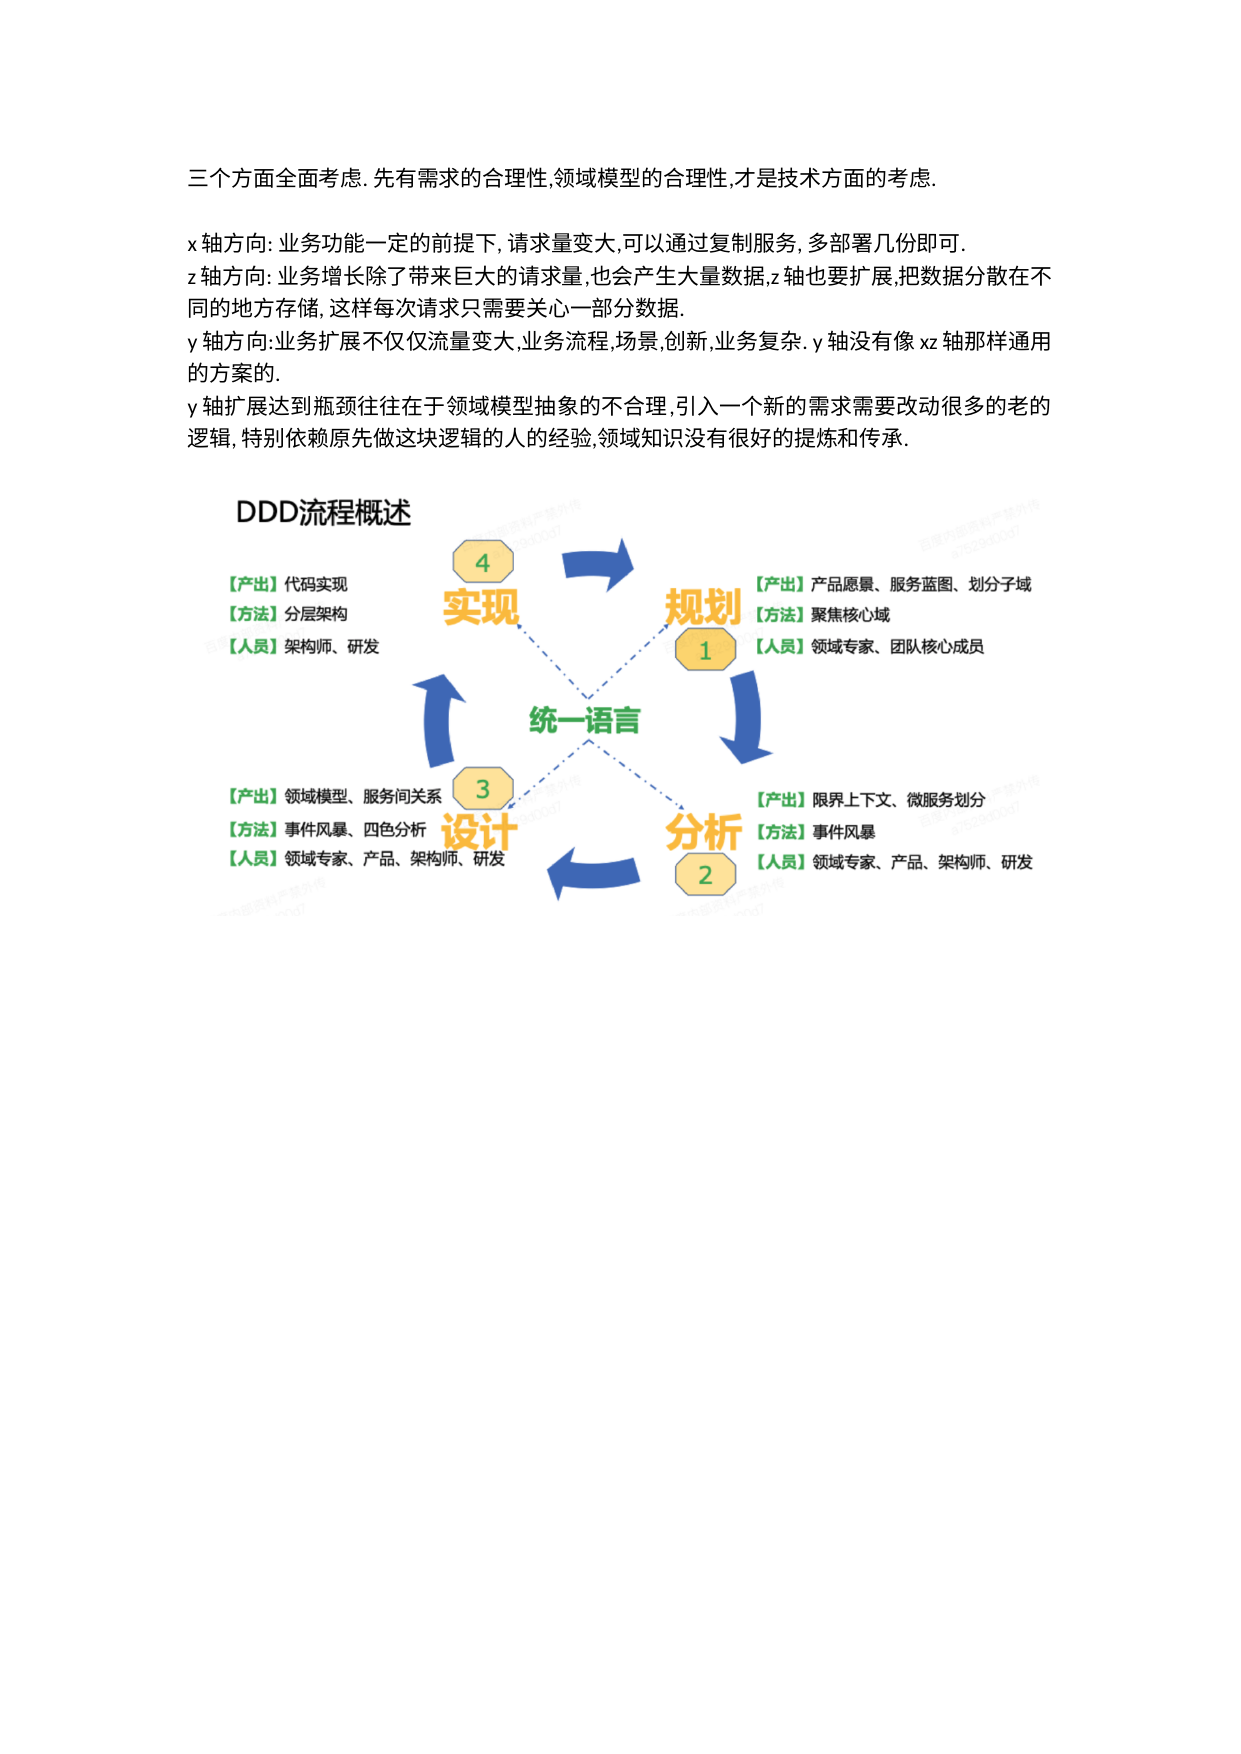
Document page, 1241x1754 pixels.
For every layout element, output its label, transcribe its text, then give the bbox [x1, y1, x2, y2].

picture [187, 487, 1052, 916]
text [187, 162, 1053, 194]
text y轴方向:业务扩展不仅仅流量变大,业务流程,场景,创新,业务复杂. y轴没有像xz轴那样通用的方案的. [187, 324, 1053, 389]
text x轴方向: 业务功能一定的前提下, 请求量变大,可以通过复制服务, 多部署几份即可. [187, 227, 1053, 259]
text y轴扩展达到瓶颈往往在于领域模型抽象的不合理,引入一个新的需求需要改动很多的老的逻辑, 特别依赖原先做这块逻辑的人的经验,领域知识没有很好的提炼和传承. [187, 389, 1053, 454]
text z轴方向: 业务增长除了带来巨大的请求量,也会产生大量数据,z轴也要扩展,把数据分散在不同的地方存储, 这样每次请求只需要关心一部分数据. [187, 259, 1053, 324]
